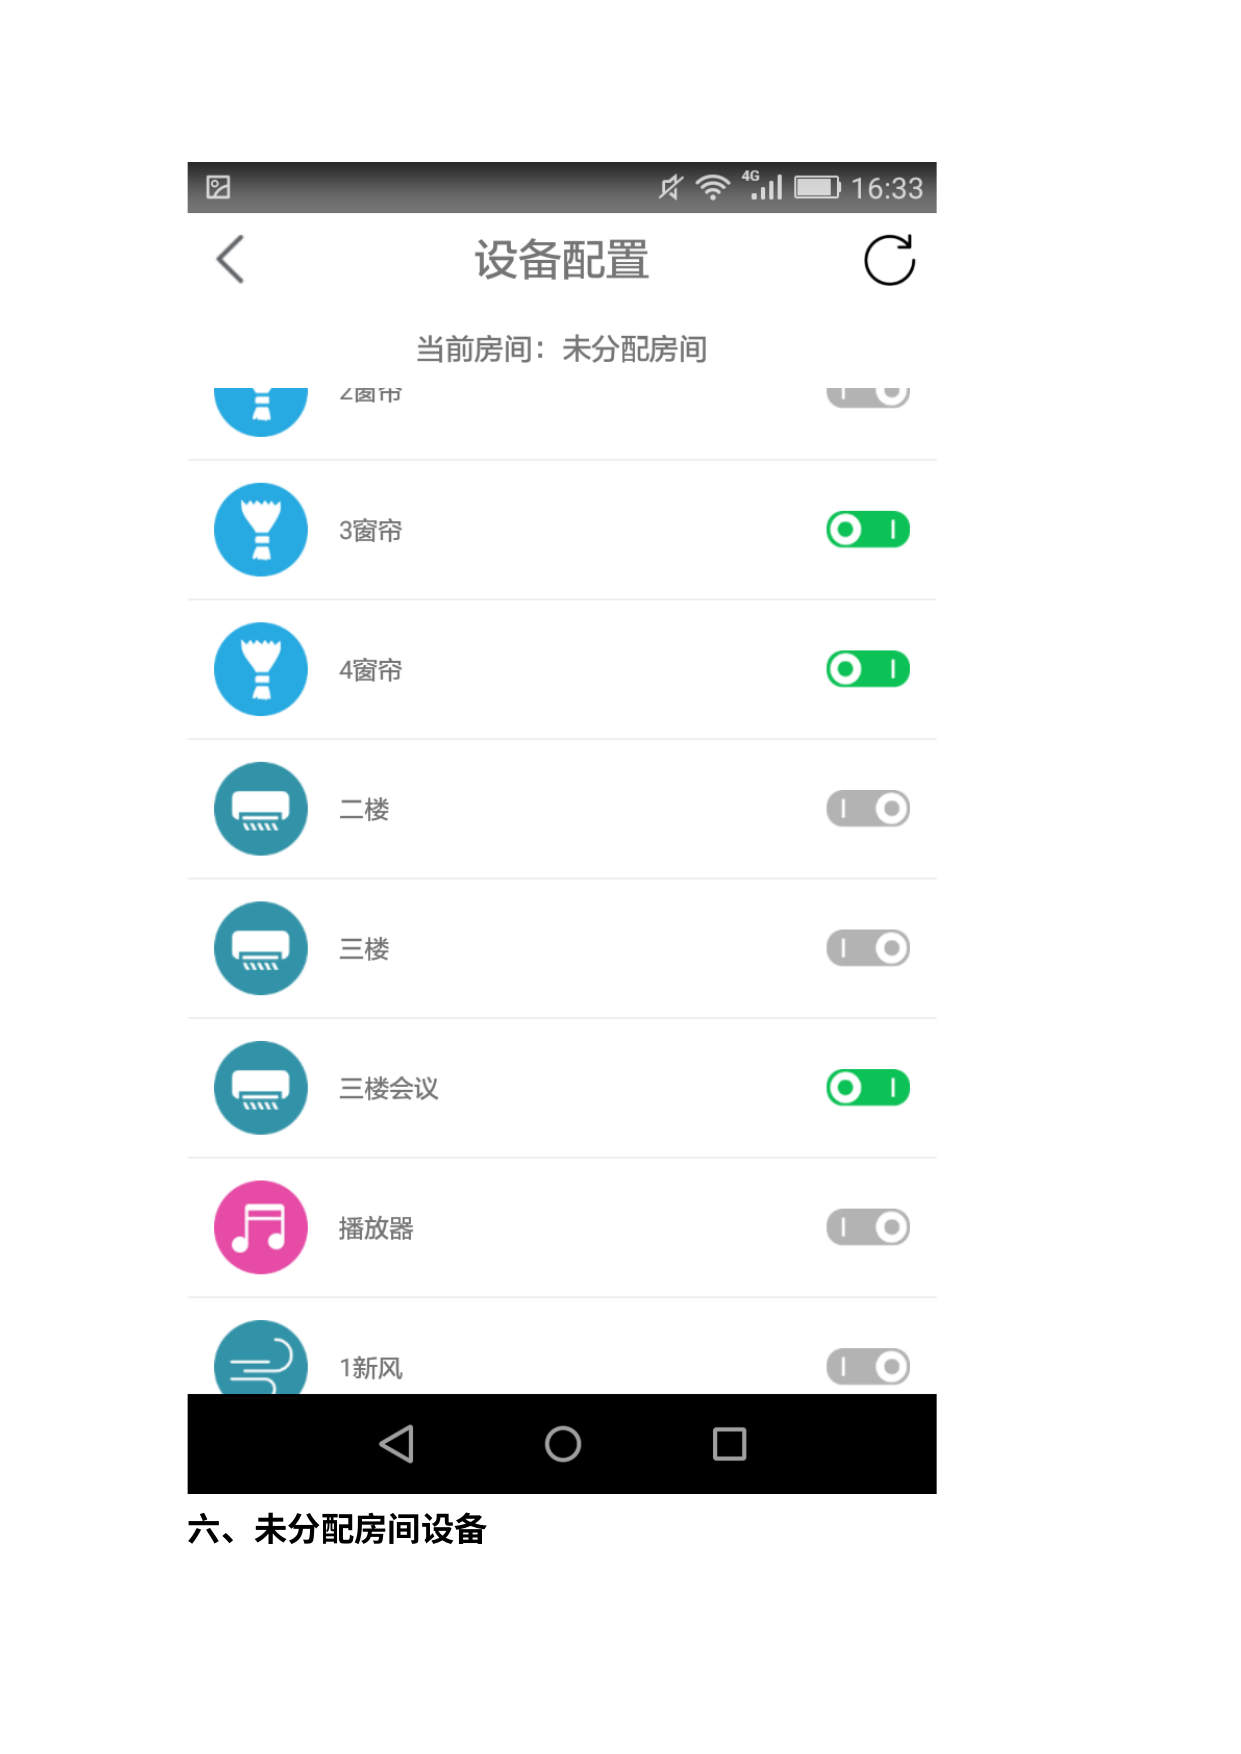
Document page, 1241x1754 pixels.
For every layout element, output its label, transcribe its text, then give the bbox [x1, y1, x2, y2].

picture [187, 162, 937, 1494]
list 六、未分配房间设备 [187, 1494, 1028, 1559]
